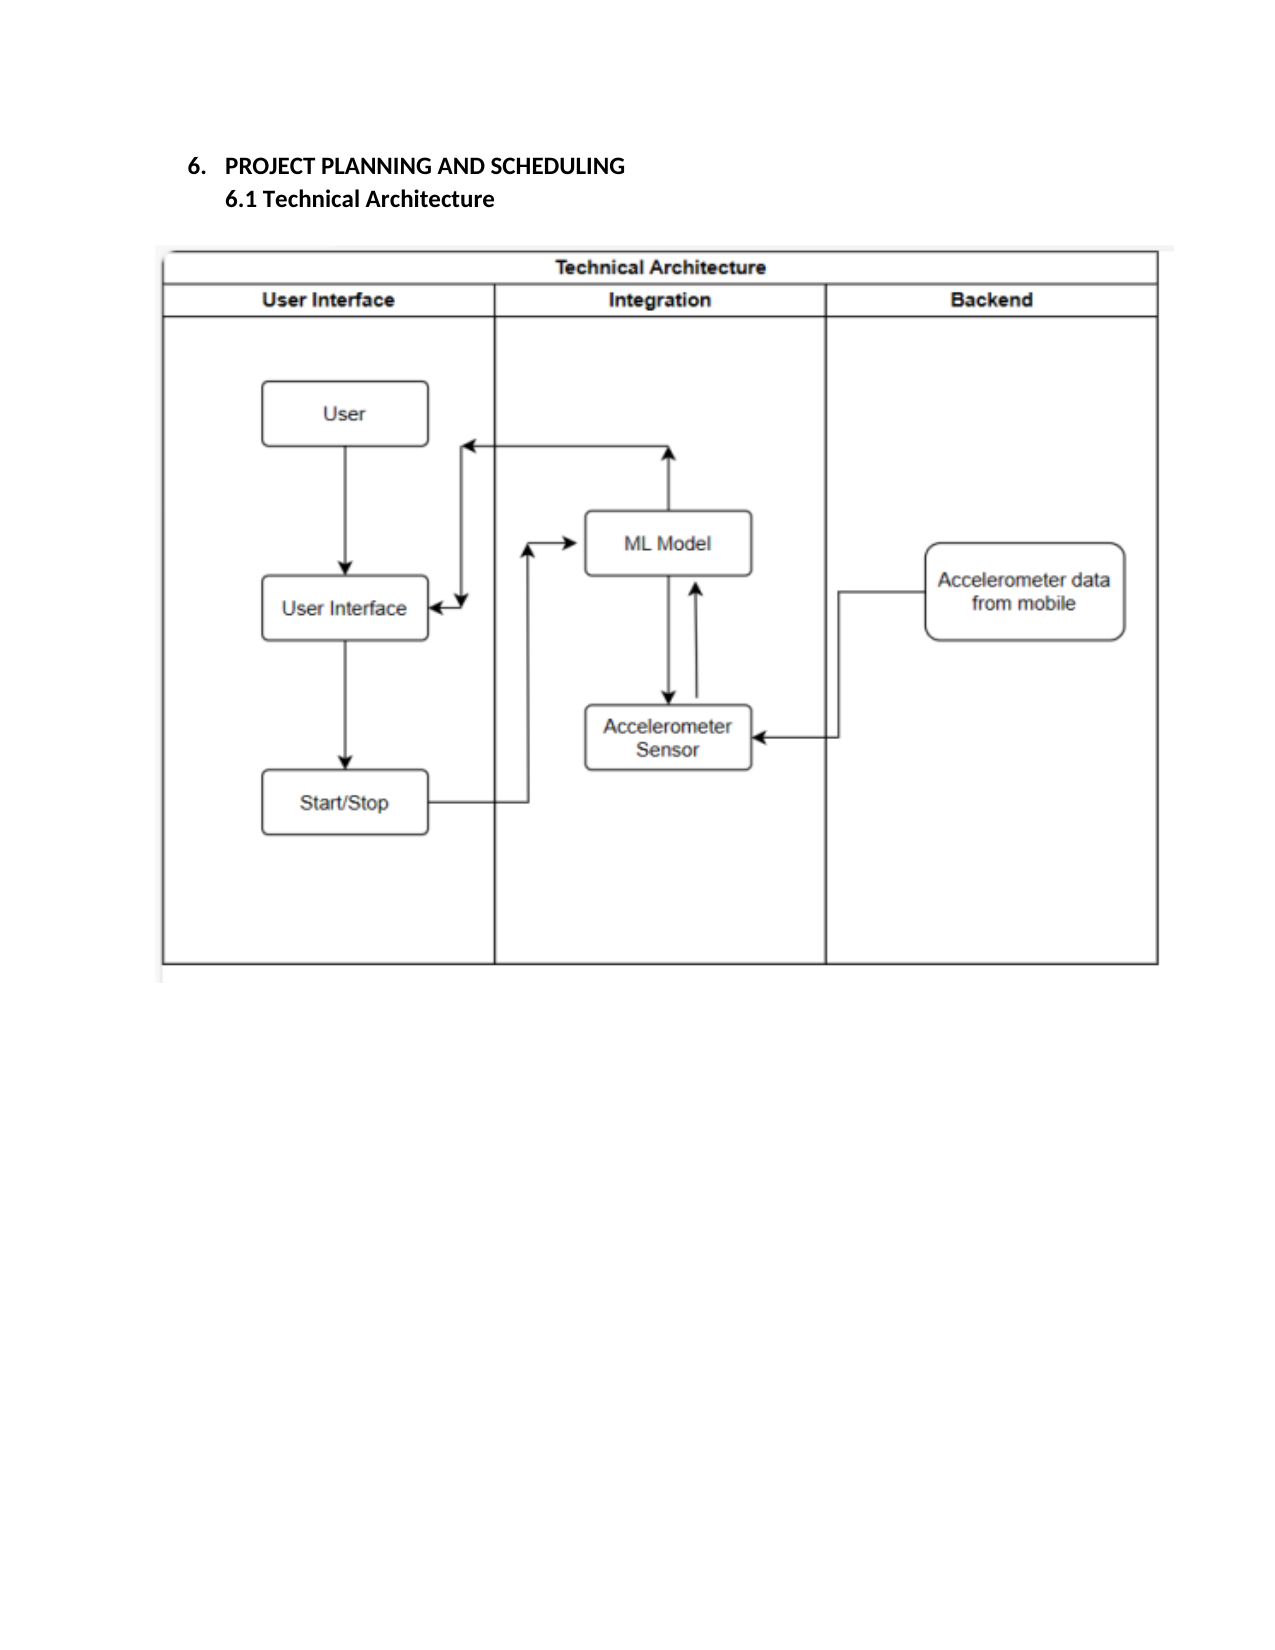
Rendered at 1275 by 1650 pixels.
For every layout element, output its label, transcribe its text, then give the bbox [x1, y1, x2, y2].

picture [150, 232, 1174, 983]
list 6.1 Technical Architecture [225, 183, 1125, 213]
list PROJECT PLANNING AND SCHEDULING [187, 150, 1125, 181]
